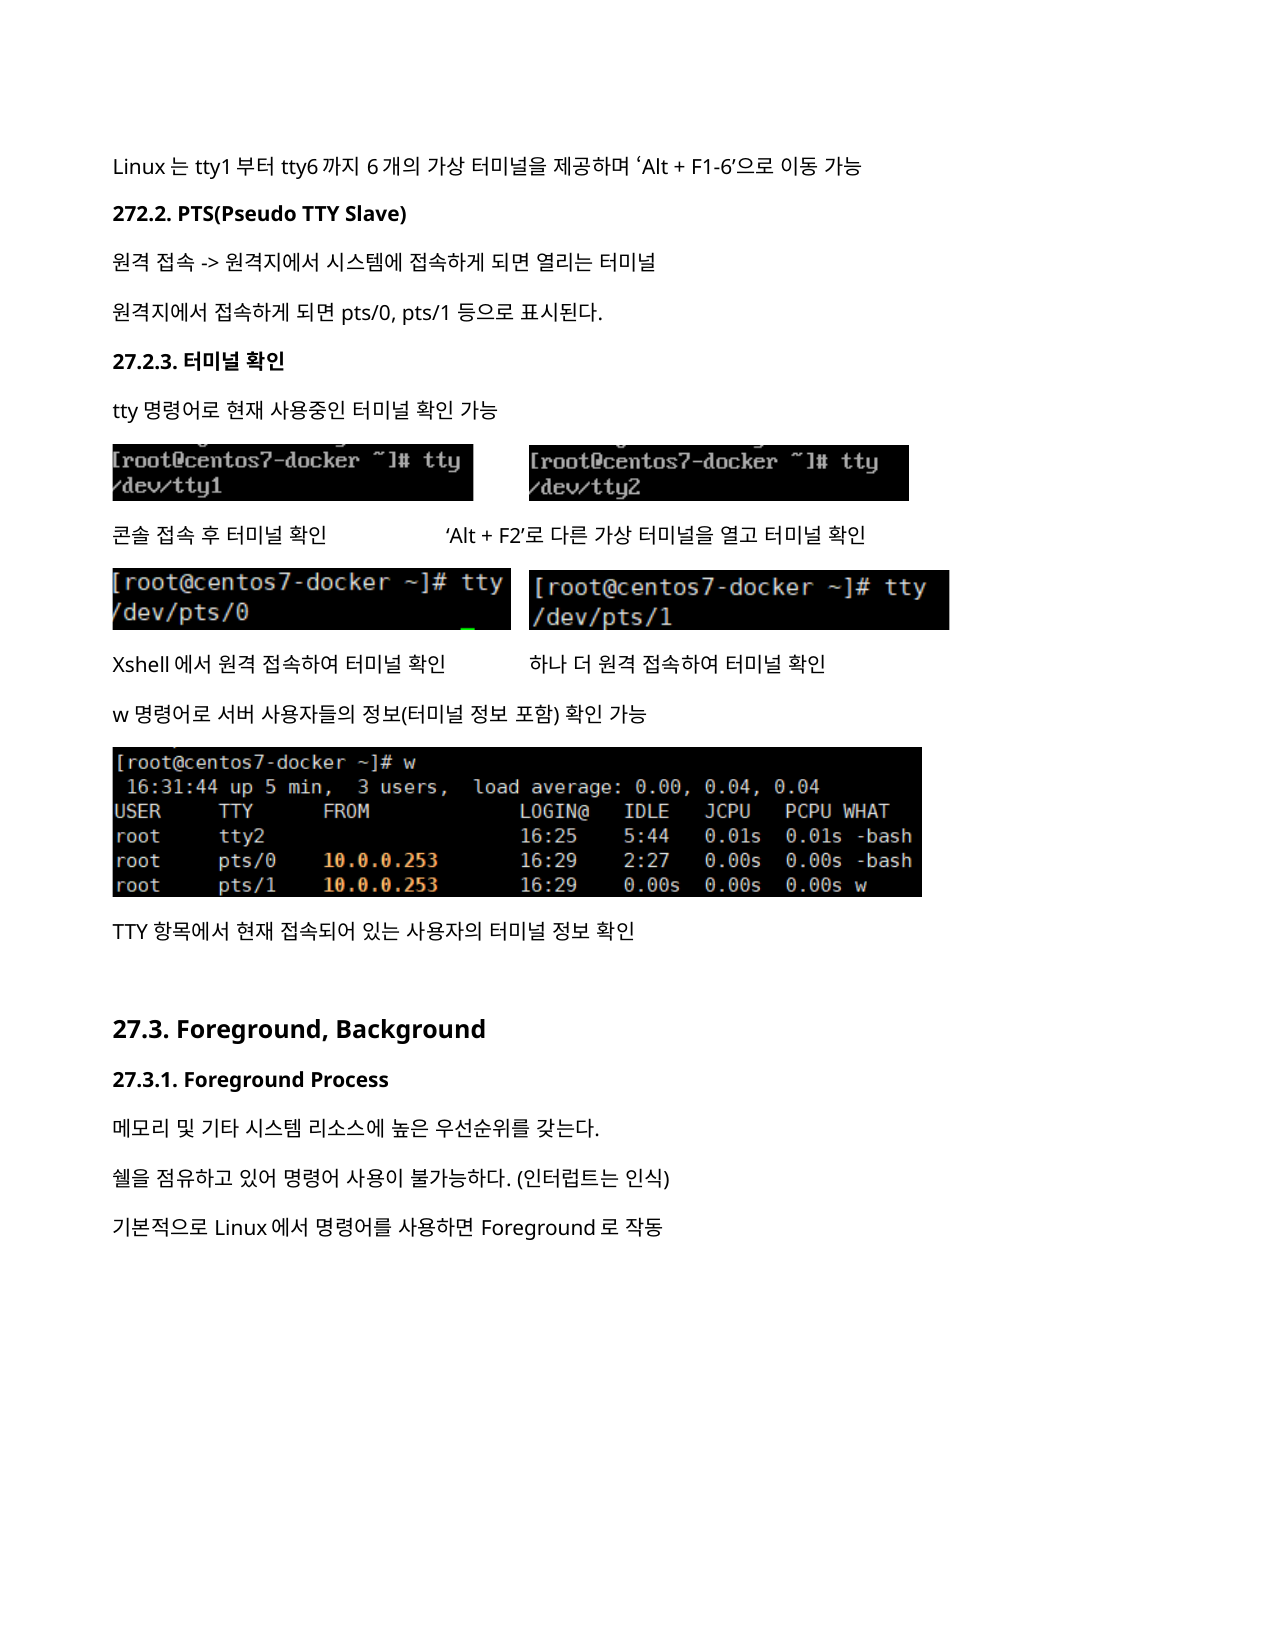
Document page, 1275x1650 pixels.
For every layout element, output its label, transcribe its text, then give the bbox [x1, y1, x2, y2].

text 27.2.3. 터미널 확인 [112, 345, 1162, 376]
picture [529, 570, 950, 630]
picture [112, 444, 474, 501]
text 원격지에서 접속하게 되면 pts/0, pts/1 등으로 표시된다. [112, 296, 1162, 326]
text w 명령어로 서버 사용자들의 정보(터미널 정보 포함) 확인 가능 [112, 698, 1162, 728]
picture [112, 568, 511, 630]
text 272.2. PTS(Pseudo TTY Slave) [112, 199, 1162, 228]
text 콘솔 접속 후 터미널 확인 ‘Alt + F2’로 다른 가상 터미널을 열고 터미널 확인 [112, 519, 1162, 549]
text tty 명령어로 현재 사용중인 터미널 확인 가능 [112, 395, 1162, 425]
text 쉘을 점유하고 있어 명령어 사용이 불가능하다. (인터럽트는 인식) [112, 1162, 1162, 1192]
text TTY 항목에서 현재 접속되어 있는 사용자의 터미널 정보 확인 [112, 915, 1162, 945]
text 기본적으로 Linux에서 명령어를 사용하면 Foreground로 작동 [112, 1211, 1162, 1242]
text Xshell에서 원격 접속하여 터미널 확인 하나 더 원격 접속하여 터미널 확인 [112, 648, 1162, 679]
text Linux는 tty1부터 tty6까지 6개의 가상 터미널을 제공하며 ‘Alt + F1-6’으로 이동 가능 [112, 150, 1162, 180]
picture [529, 445, 909, 501]
text 27.3.1. Foreground Process [112, 1065, 1162, 1094]
picture [112, 747, 922, 897]
text 원격 접속 -> 원격지에서 시스템에 접속하게 되면 열리는 터미널 [112, 247, 1162, 277]
subtitle 27.3. Foreground, Background [112, 1012, 1162, 1046]
text 메모리 및 기타 시스템 리소스에 높은 우선순위를 갖는다. [112, 1112, 1162, 1143]
